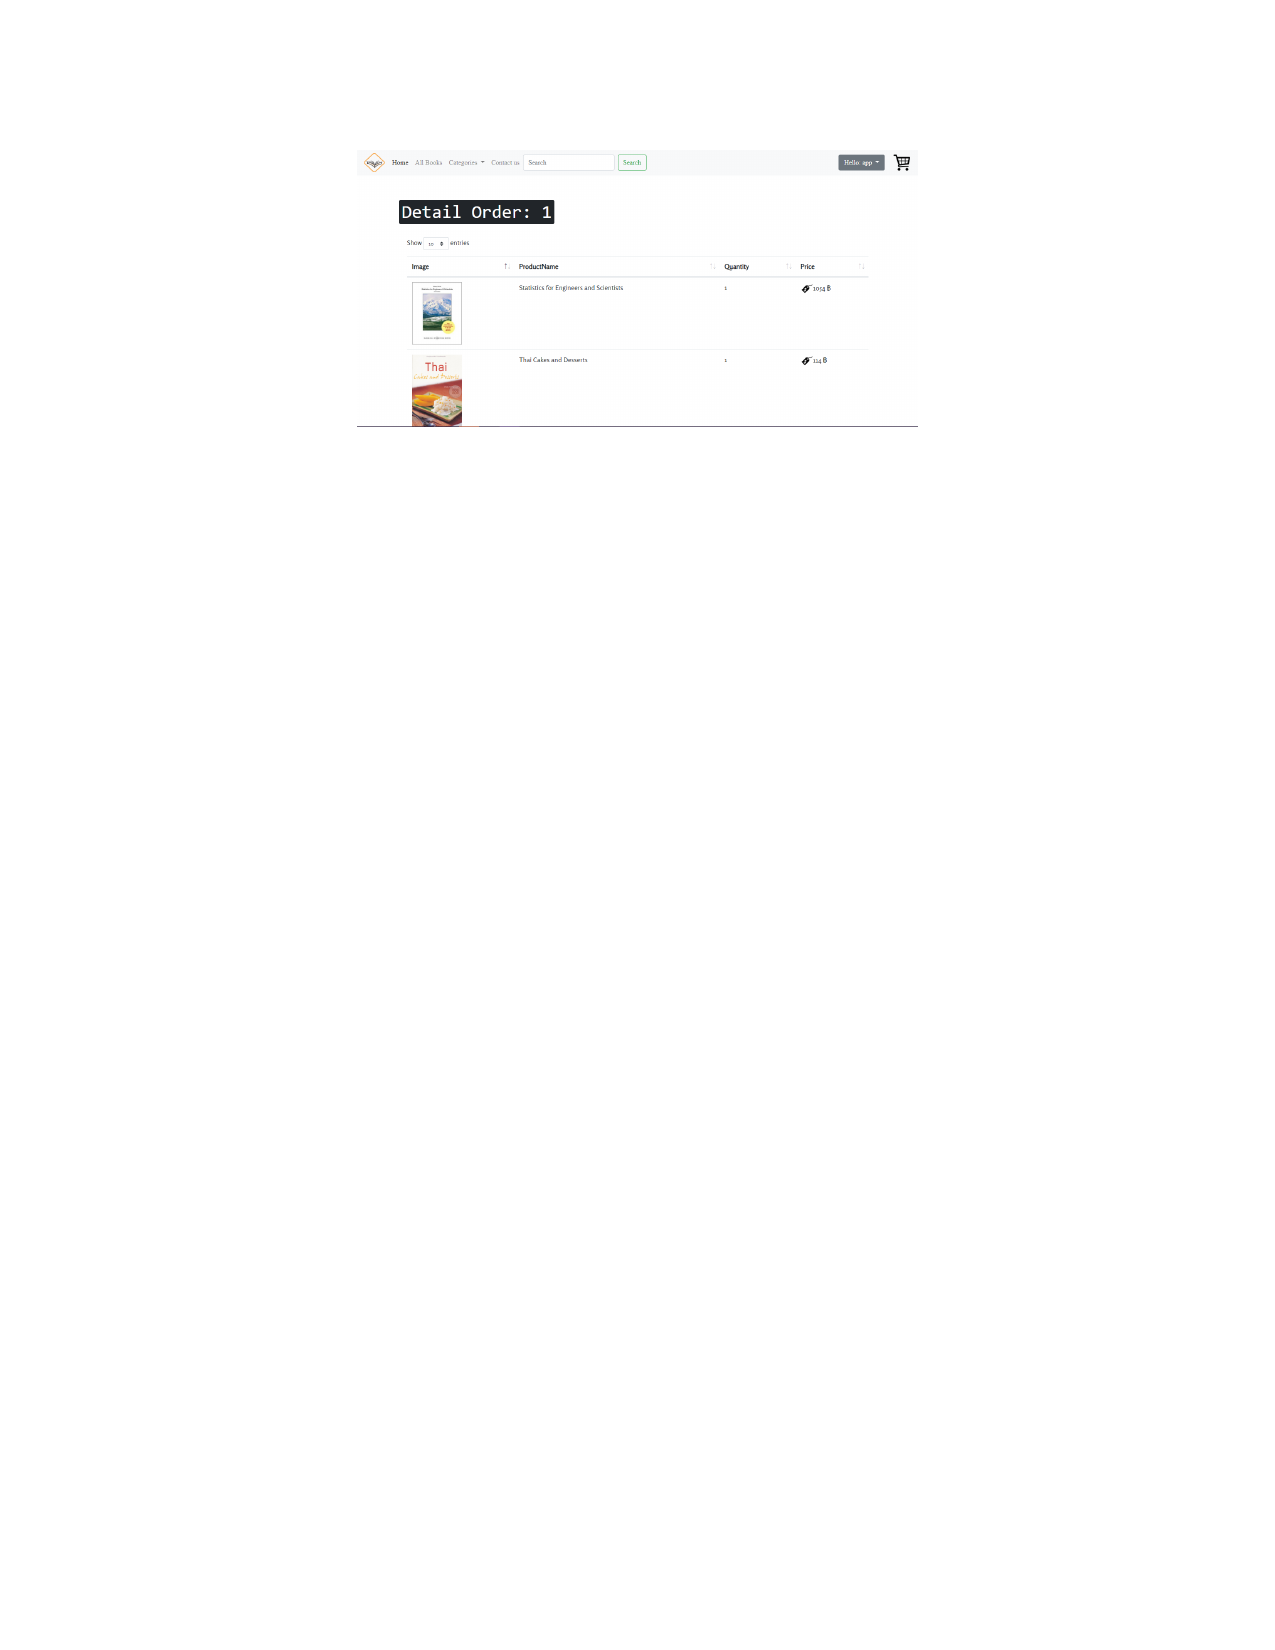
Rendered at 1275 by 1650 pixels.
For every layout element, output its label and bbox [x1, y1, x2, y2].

picture [357, 150, 918, 427]
